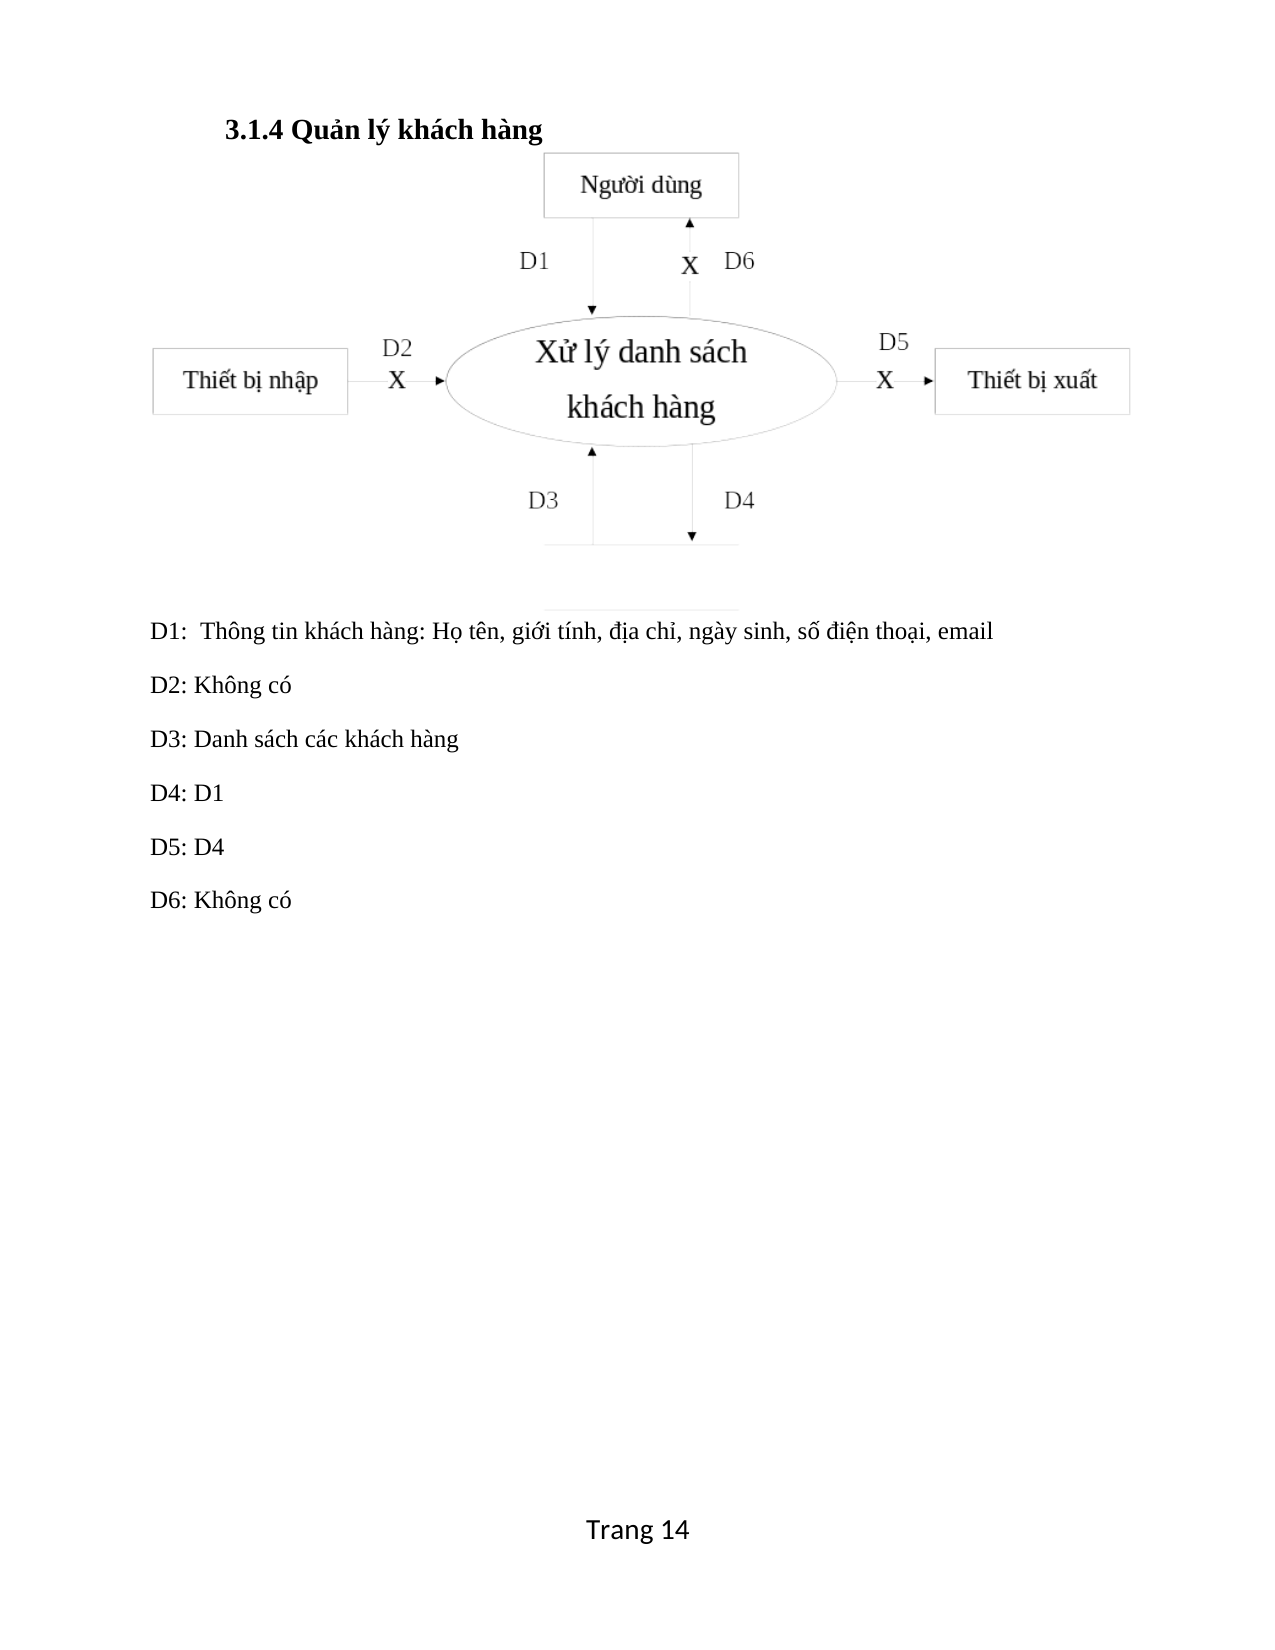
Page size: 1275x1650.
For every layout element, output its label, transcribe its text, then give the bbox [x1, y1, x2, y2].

text D5: D4 [150, 832, 1125, 860]
text D2: Không có [150, 670, 1125, 699]
subtitle 3.1.4 Quản lý khách hàng [150, 112, 1125, 146]
text D4: D1 [150, 778, 1125, 807]
text D1: Thông tin khách hàng: Họ tên, giới tính, địa chỉ, ngày sinh, số điện thoại, email [150, 151, 1125, 645]
text D3: Danh sách các khách hàng [150, 724, 1125, 753]
text D6: Không có [150, 886, 1125, 914]
